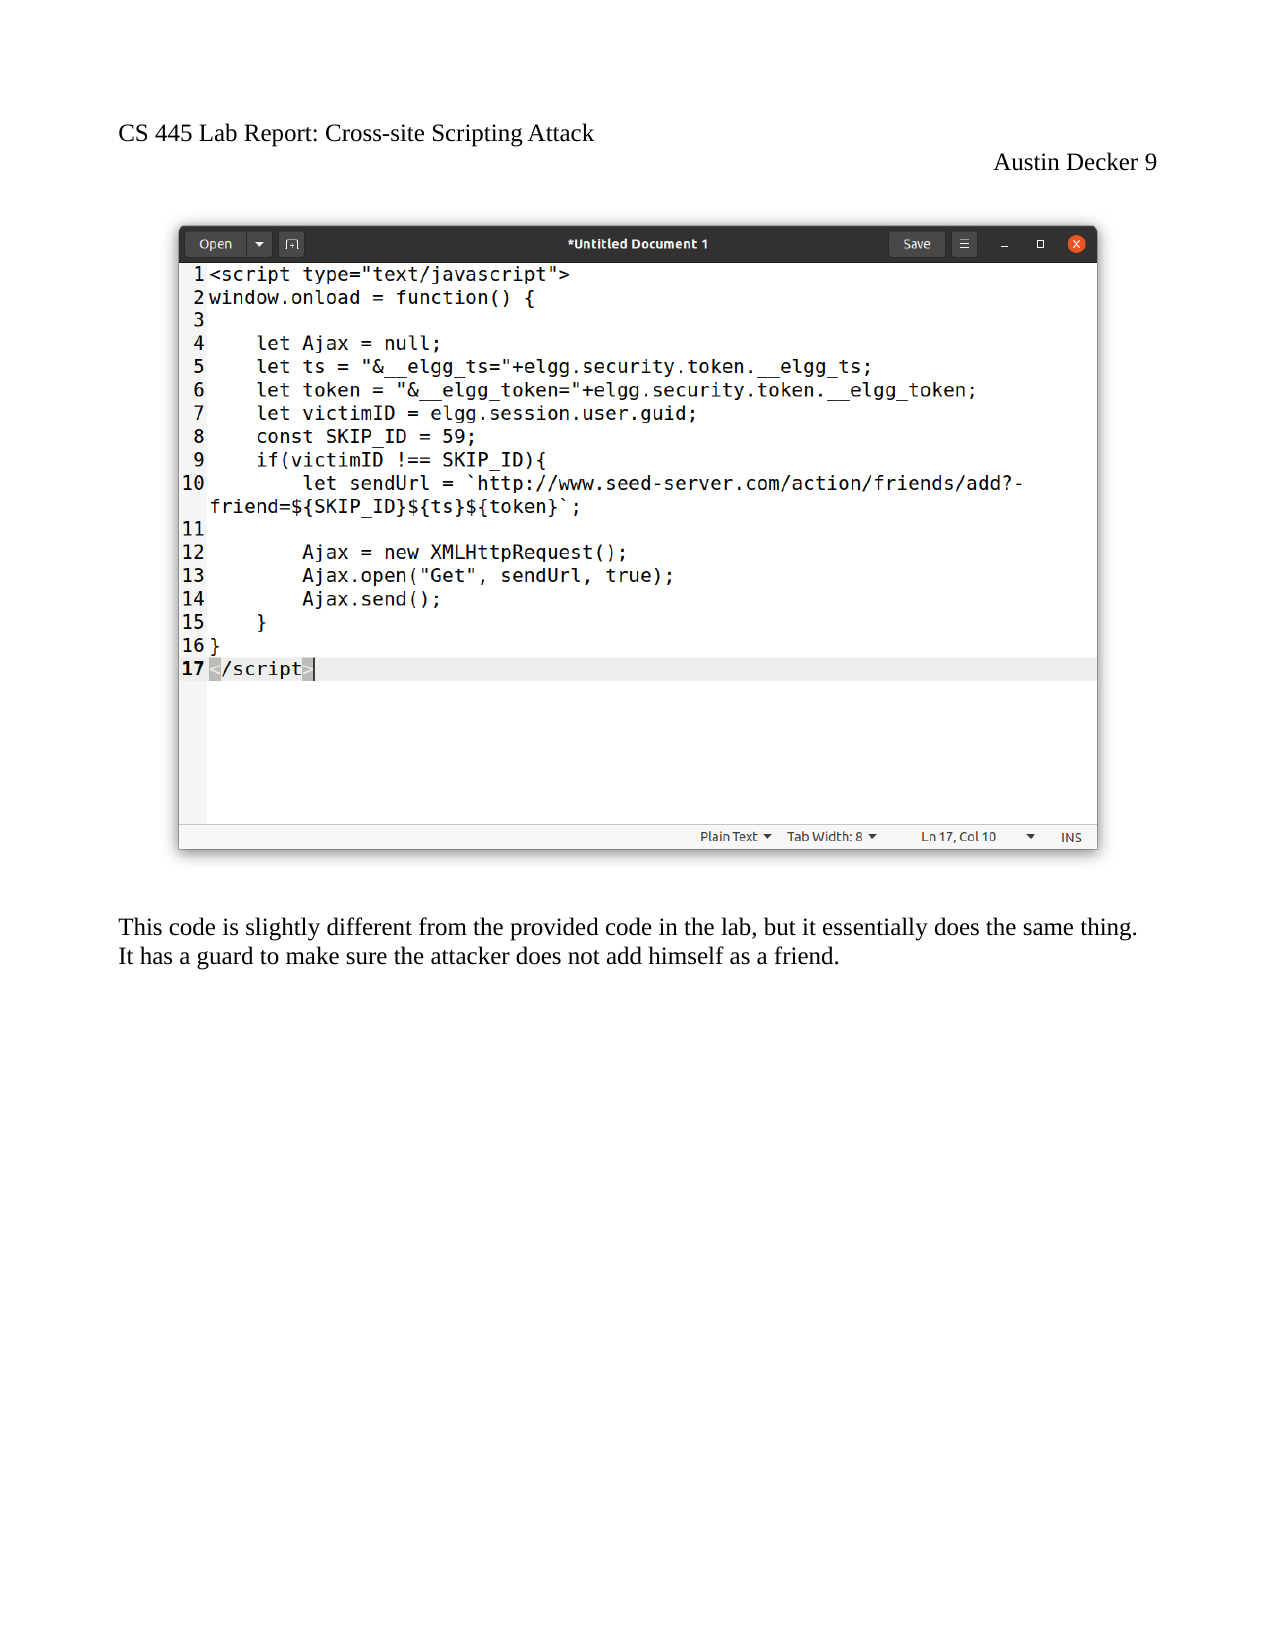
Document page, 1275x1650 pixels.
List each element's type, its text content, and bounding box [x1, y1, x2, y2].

text This code is slightly different from the provided code in the lab, but it essentially does the same thing. It has a guard to make sure the attacker does not add himself as a friend. [118, 912, 1157, 970]
picture [155, 205, 1120, 875]
